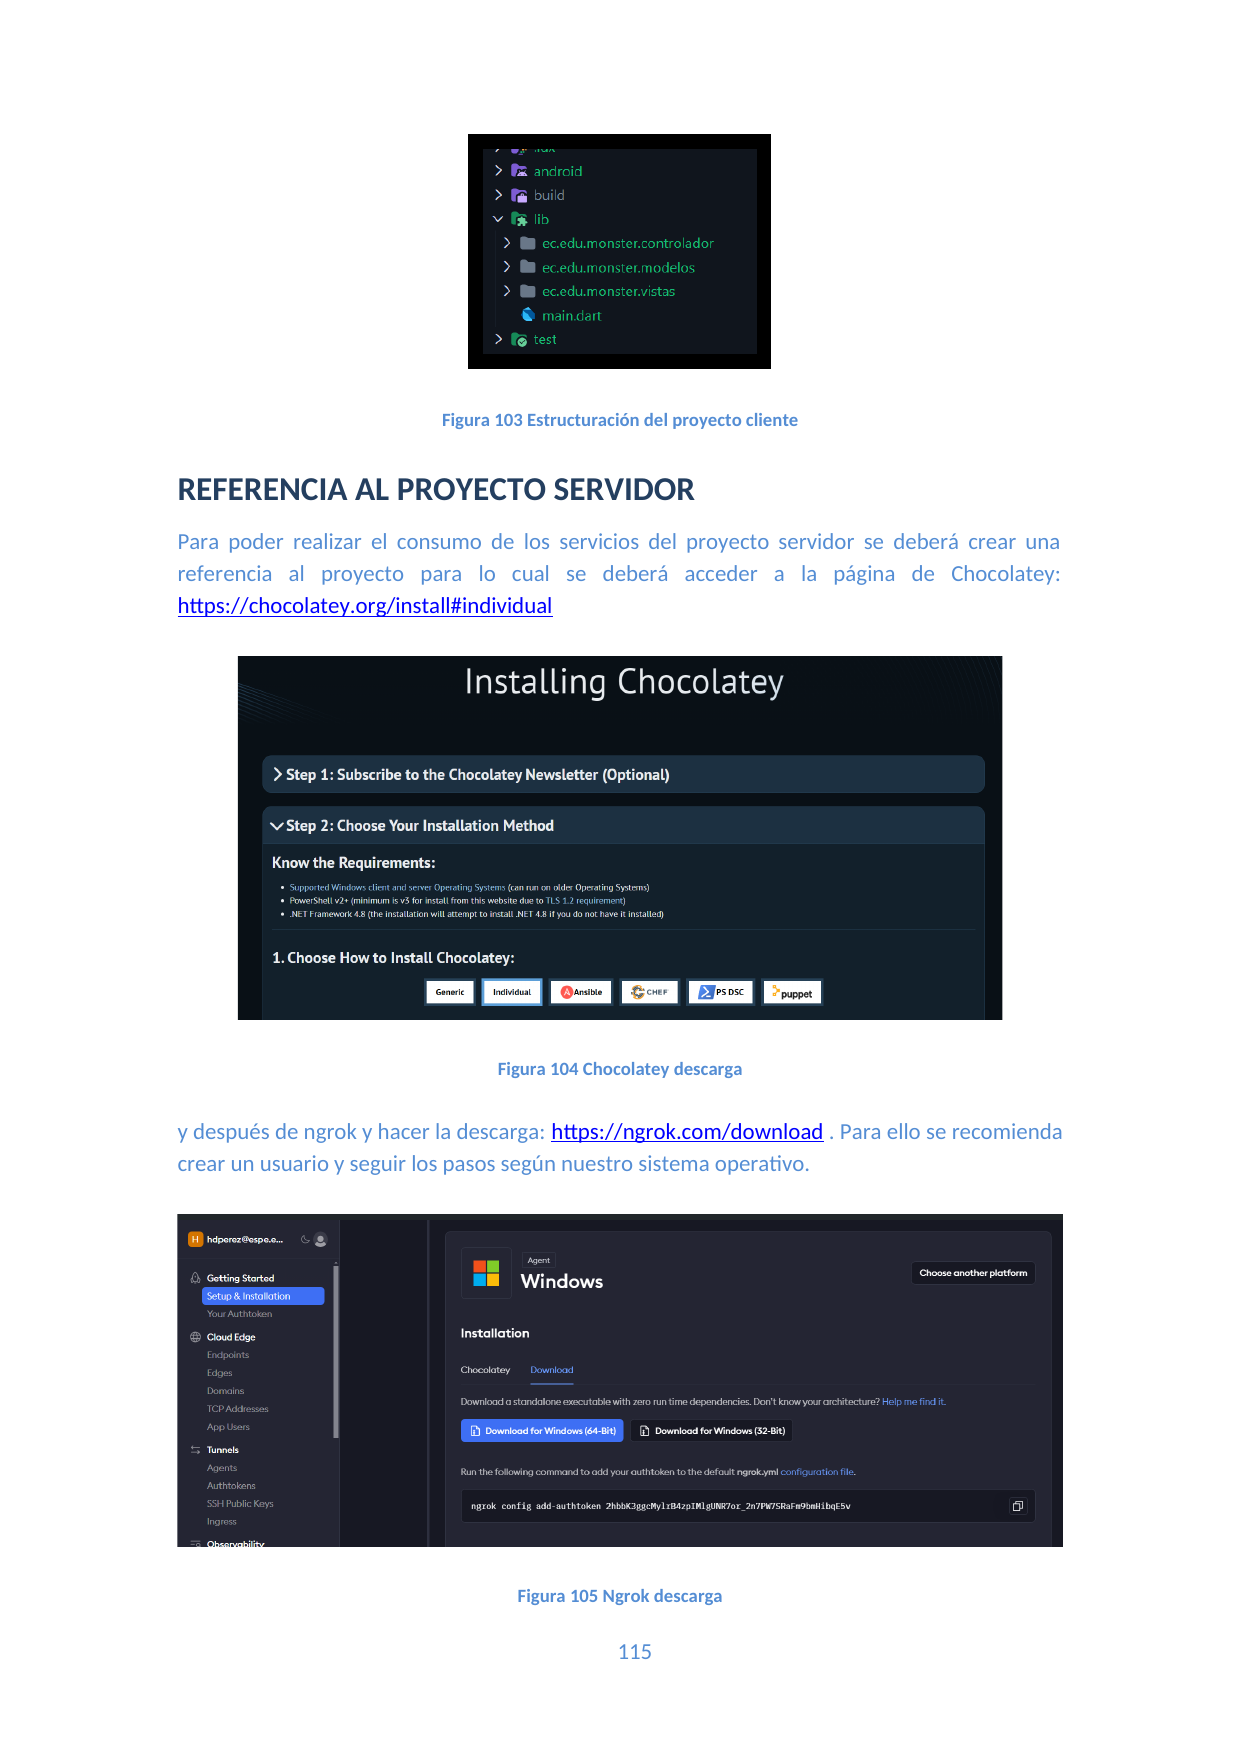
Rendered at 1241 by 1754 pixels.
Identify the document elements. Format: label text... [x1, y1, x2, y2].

text Para poder realizar el consumo de los servicios del proyecto servidor se deberá crear una referencia al proyecto para lo cual se deberá acceder a la página de Chocolatey: https://chocolatey.org/install#individual [177, 527, 1063, 619]
picture [177, 1214, 1063, 1547]
text y después de ngrok y hacer la descarga: https://ngrok.com/download . Para ello se recomienda crear un usuario y seguir los pasos según nuestro sistema operativo. [177, 1117, 1063, 1177]
subtitle REFERENCIA AL PROYECTO SERVIDOR [177, 468, 1063, 508]
picture [483, 149, 757, 354]
picture [237, 656, 1003, 1020]
